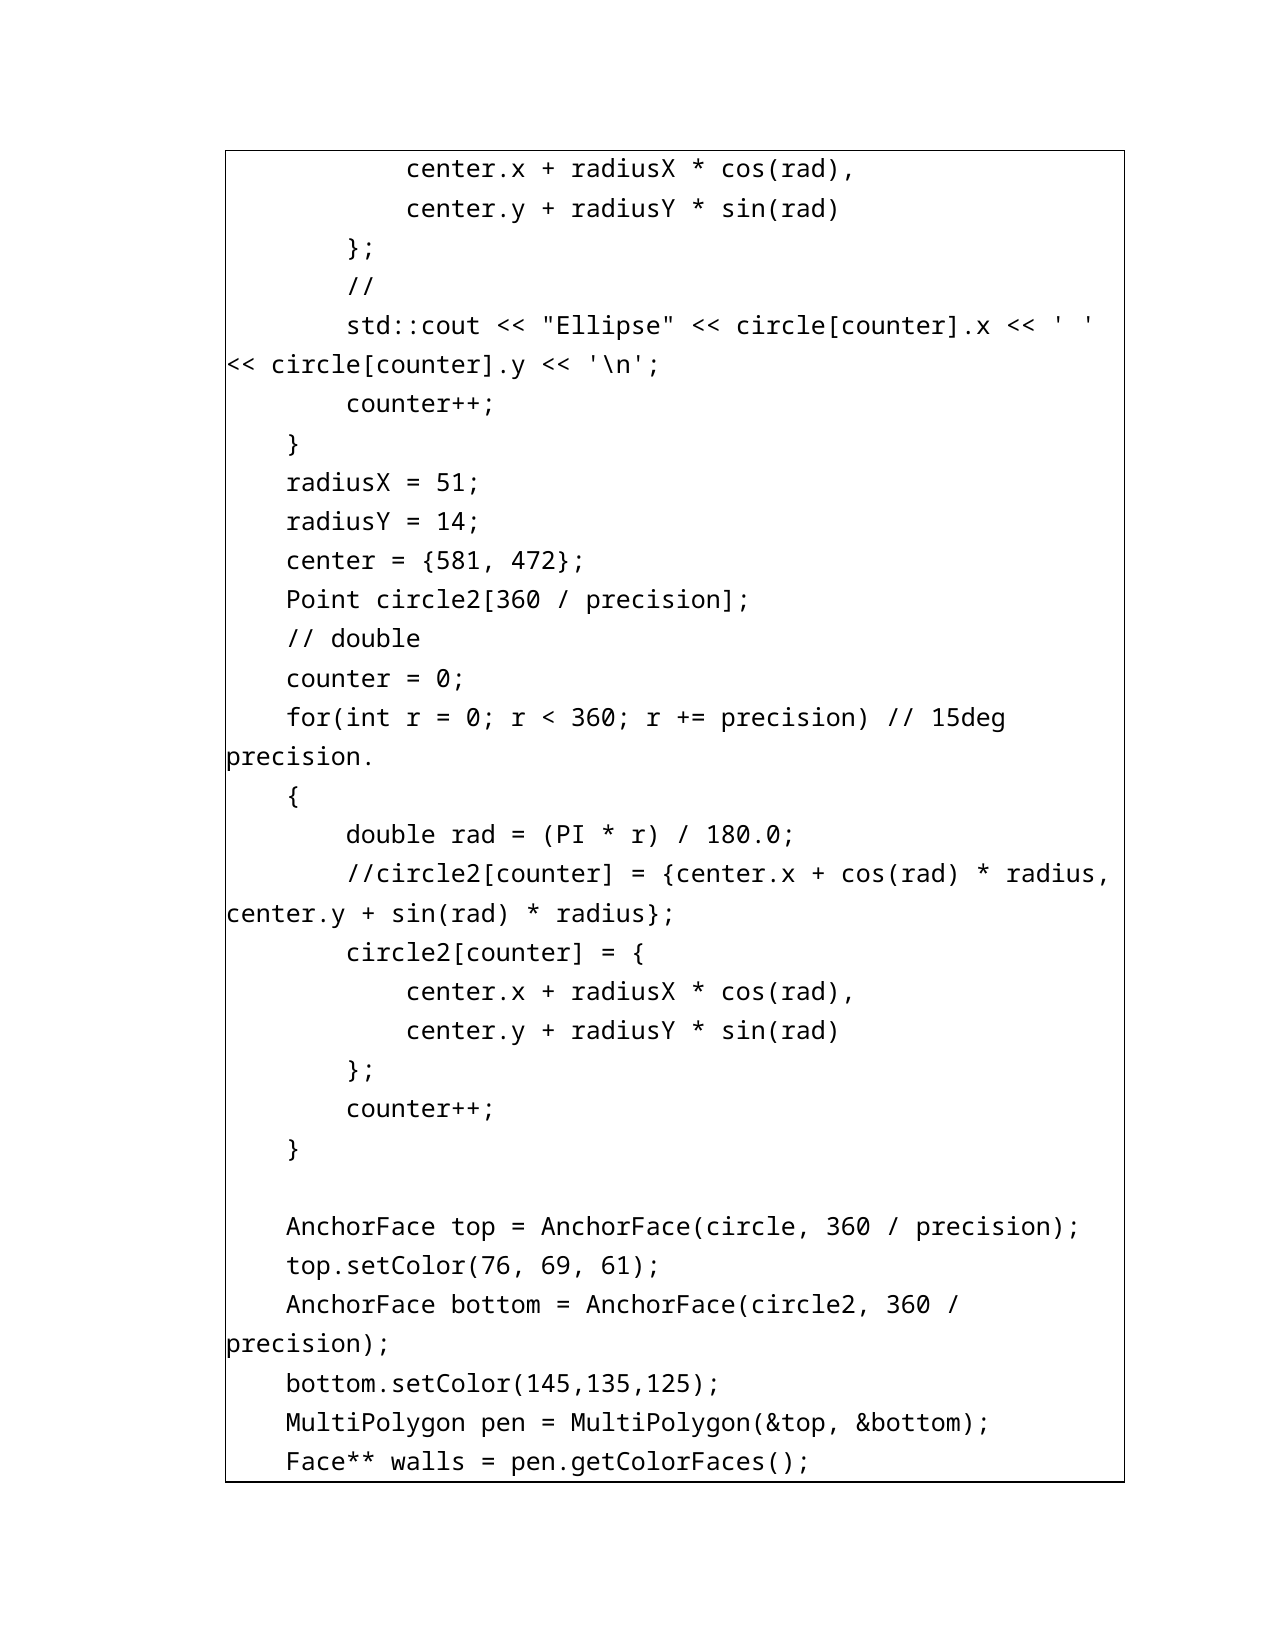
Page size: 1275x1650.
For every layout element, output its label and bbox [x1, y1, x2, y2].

table_header [226, 151, 1124, 1481]
